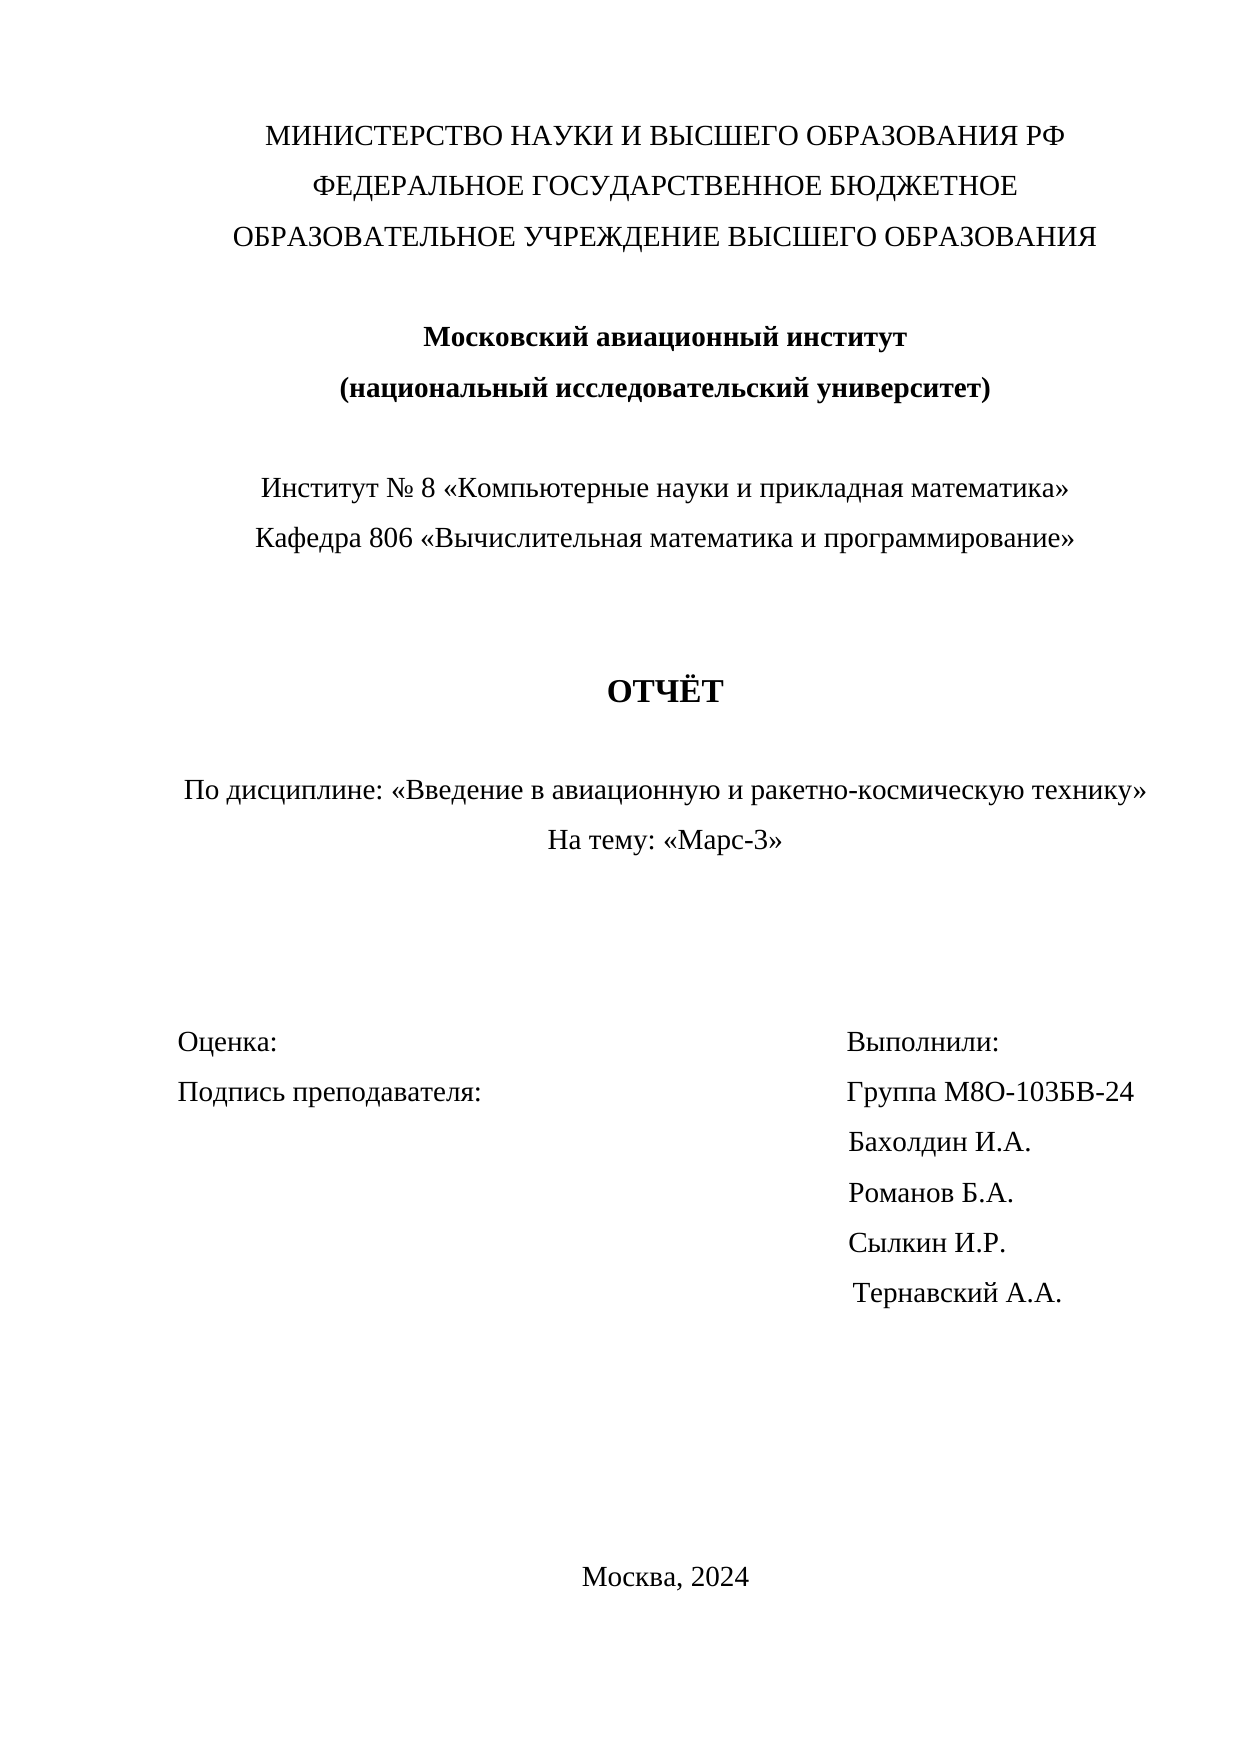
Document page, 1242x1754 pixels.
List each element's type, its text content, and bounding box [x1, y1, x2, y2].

text МИНИСТЕРСТВО НАУКИ И ВЫСШЕГО ОБРАЗОВАНИЯ РФ [177, 118, 1153, 152]
text Московский авиационный институт [177, 319, 1153, 353]
text Сылкин И.Р. [177, 1225, 1153, 1258]
text Оценка: Выполнили: [177, 1024, 1153, 1057]
text (национальный исследовательский университет) [177, 370, 1153, 403]
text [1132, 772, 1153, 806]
text На тему: «Марс-3» [177, 822, 1153, 856]
text Институт № 8 «Компьютерные науки и прикладная математика» [177, 470, 1153, 504]
text Подпись преподавателя: Группа М8О-103БВ-24 [177, 1074, 1153, 1108]
text Бахолдин И.А. [177, 1124, 1153, 1158]
text Тернавский А.А. [177, 1275, 1153, 1309]
text ОТЧЁТ [177, 672, 1153, 710]
text По дисциплине: «Введение в авиационную и ракетно-космическую технику» [177, 772, 405, 806]
text ФЕДЕРАЛЬНОЕ ГОСУДАРСТВЕННОЕ БЮДЖЕТНОЕ ОБРАЗОВАТЕЛЬНОЕ УЧРЕЖДЕНИЕ ВЫСШЕГО ОБРАЗОВАНИЯ [177, 168, 1153, 252]
text Романов Б.А. [177, 1175, 1153, 1208]
text Кафедра 806 «Вычислительная математика и программирование» [177, 521, 1153, 554]
text Москва, 2024 [177, 1559, 1153, 1593]
